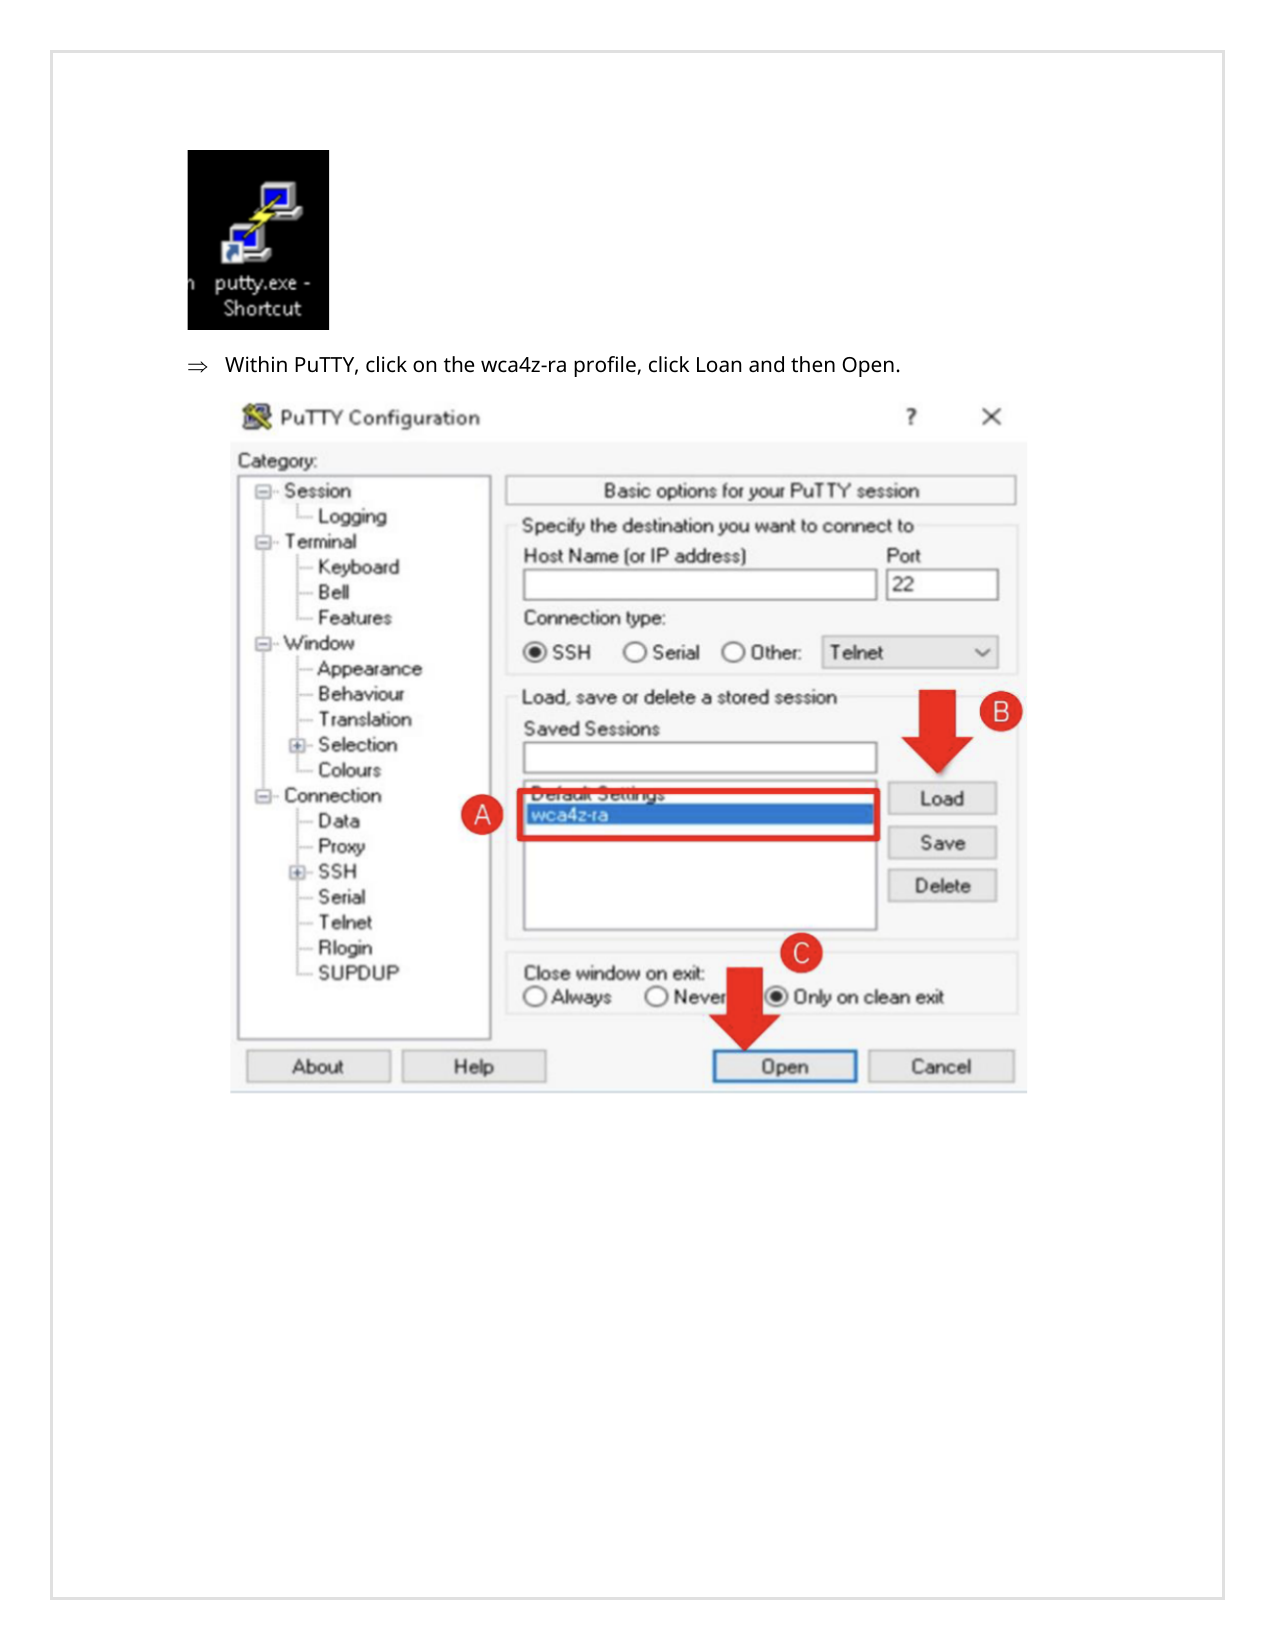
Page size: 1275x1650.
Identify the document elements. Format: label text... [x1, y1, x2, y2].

picture [187, 150, 330, 330]
picture [225, 382, 1028, 1102]
